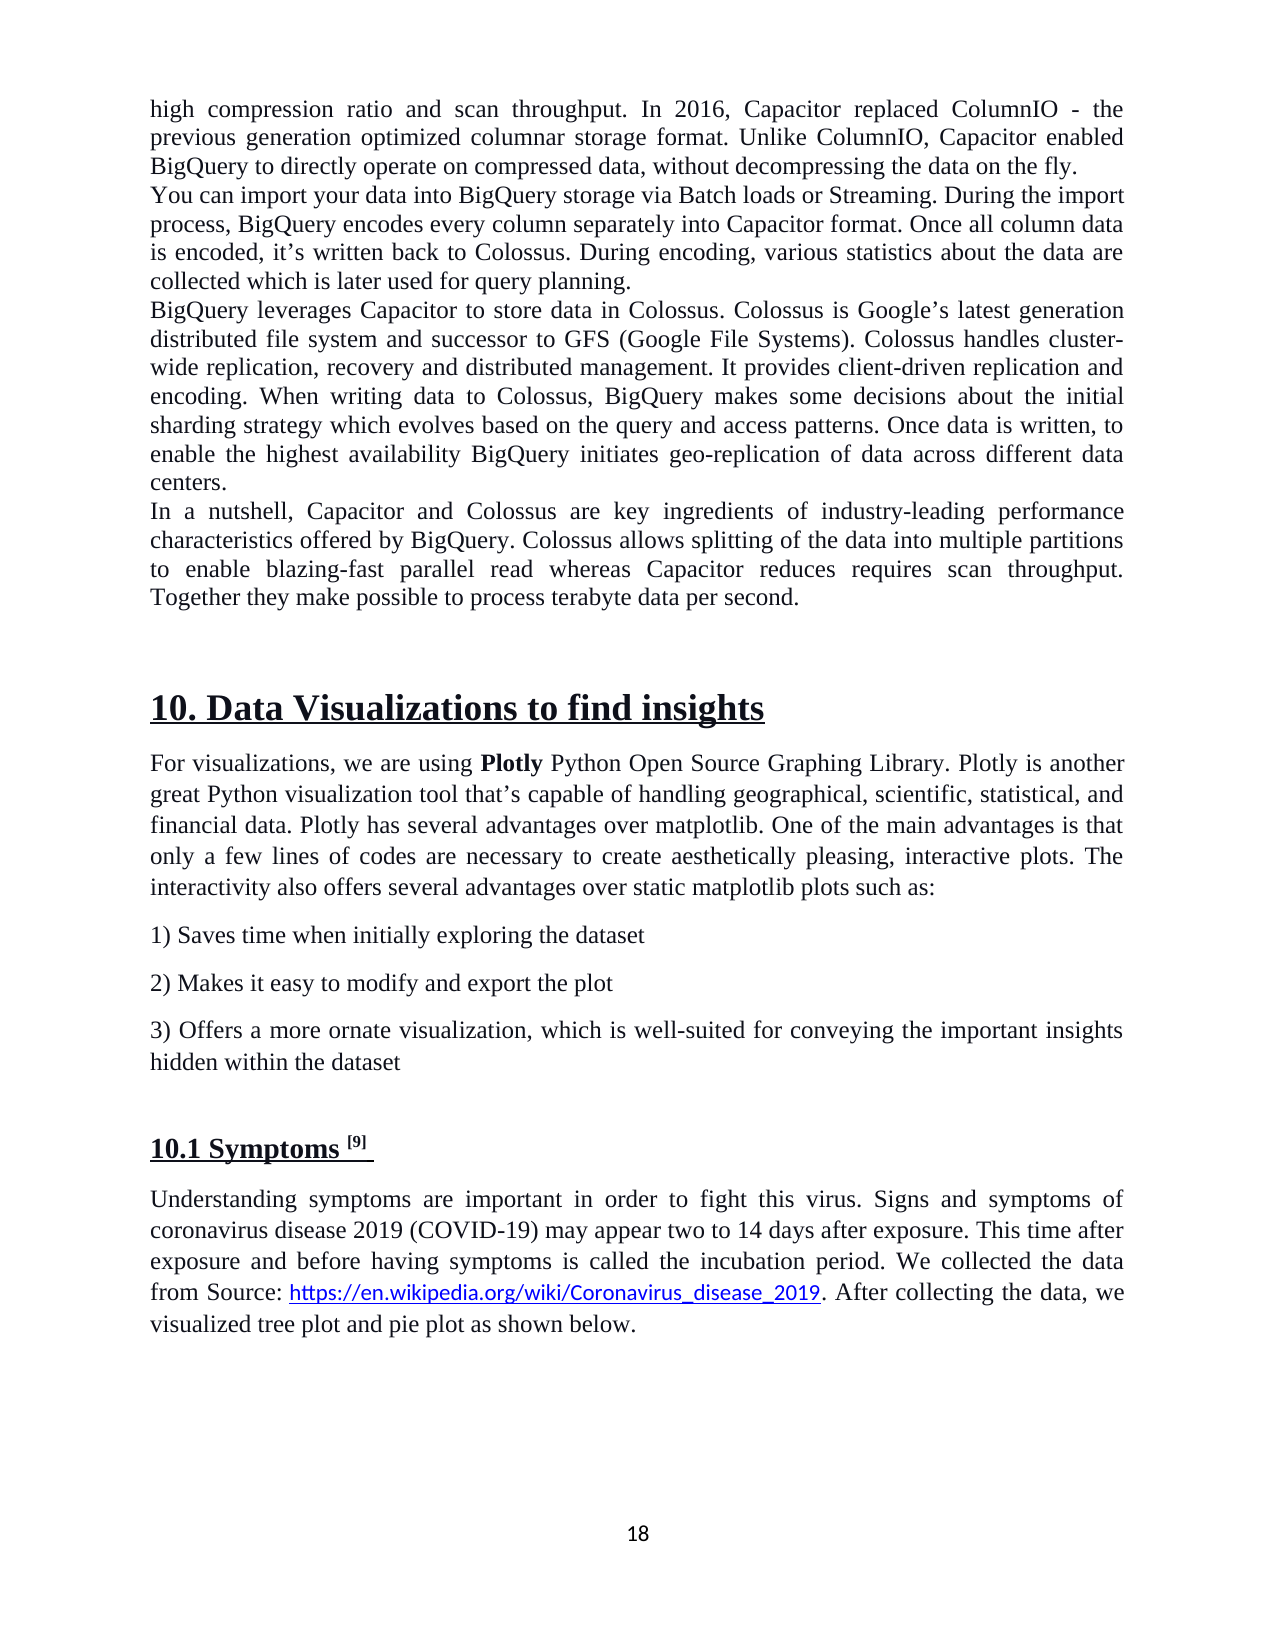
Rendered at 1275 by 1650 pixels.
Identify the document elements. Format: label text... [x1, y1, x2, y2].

text Understanding symptoms are important in order to fight this virus. Signs and symptoms of coronavirus disease 2019 (COVID-19) may appear two to 14 days after exposure. This time after exposure and before having symptoms is called the incubation period. We collected the data from Source: https://en.wikipedia.org/wiki/Coronavirus_disease_2019. After collecting the data, we visualized tree plot and pie plot as shown below. [150, 1184, 1125, 1337]
text 1) Saves time when initially exploring the dataset [150, 920, 1125, 949]
text For visualizations, we are using Plotly Python Open Source Graphing Library. Plotly is another great Python visualization tool that’s capable of handling geographical, scientific, statistical, and financial data. Plotly has several advantages over matplotlib. One of the main advantages is that only a few lines of codes are necessary to create aesthetically pleasing, interactive plots. The interactivity also offers several advantages over static matplotlib plots such as: [150, 748, 1125, 901]
text You can import your data into BigQuery storage via Batch loads or Streaming. During the import process, BigQuery encodes every column separately into Capacitor format. Once all column data is encoded, it’s written back to Colossus. During encoding, various statistics about the data are collected which is later used for query planning. [150, 180, 1125, 295]
text 2) Makes it easy to modify and export the plot [150, 968, 1125, 997]
text 10.1 Symptoms [9] [150, 1131, 1125, 1165]
text 3) Offers a more ornate visualization, which is well-suited for conveying the important insights hidden within the dataset [150, 1016, 1125, 1075]
text In a nutshell, Capacitor and Colossus are key ingredients of industry-leading performance characteristics offered by BigQuery. Colossus allows splitting of the data into multiple partitions to enable blazing-fast parallel read whereas Capacitor reduces requires scan throughput. Together they make possible to process terabyte data per second. [150, 496, 1125, 611]
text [150, 94, 1125, 180]
text 10. Data Visualizations to find insights [150, 685, 1125, 728]
text BigQuery leverages Capacitor to store data in Colossus. Colossus is Google’s latest generation distributed file system and successor to GFS (Google File Systems). Colossus handles cluster-wide replication, recovery and distributed management. It provides client-driven replication and encoding. When writing data to Colossus, BigQuery makes some decisions about the initial sharding strategy which evolves based on the query and access patterns. Once data is written, to enable the highest availability BigQuery initiates geo-replication of data across different data centers. [150, 295, 1125, 496]
